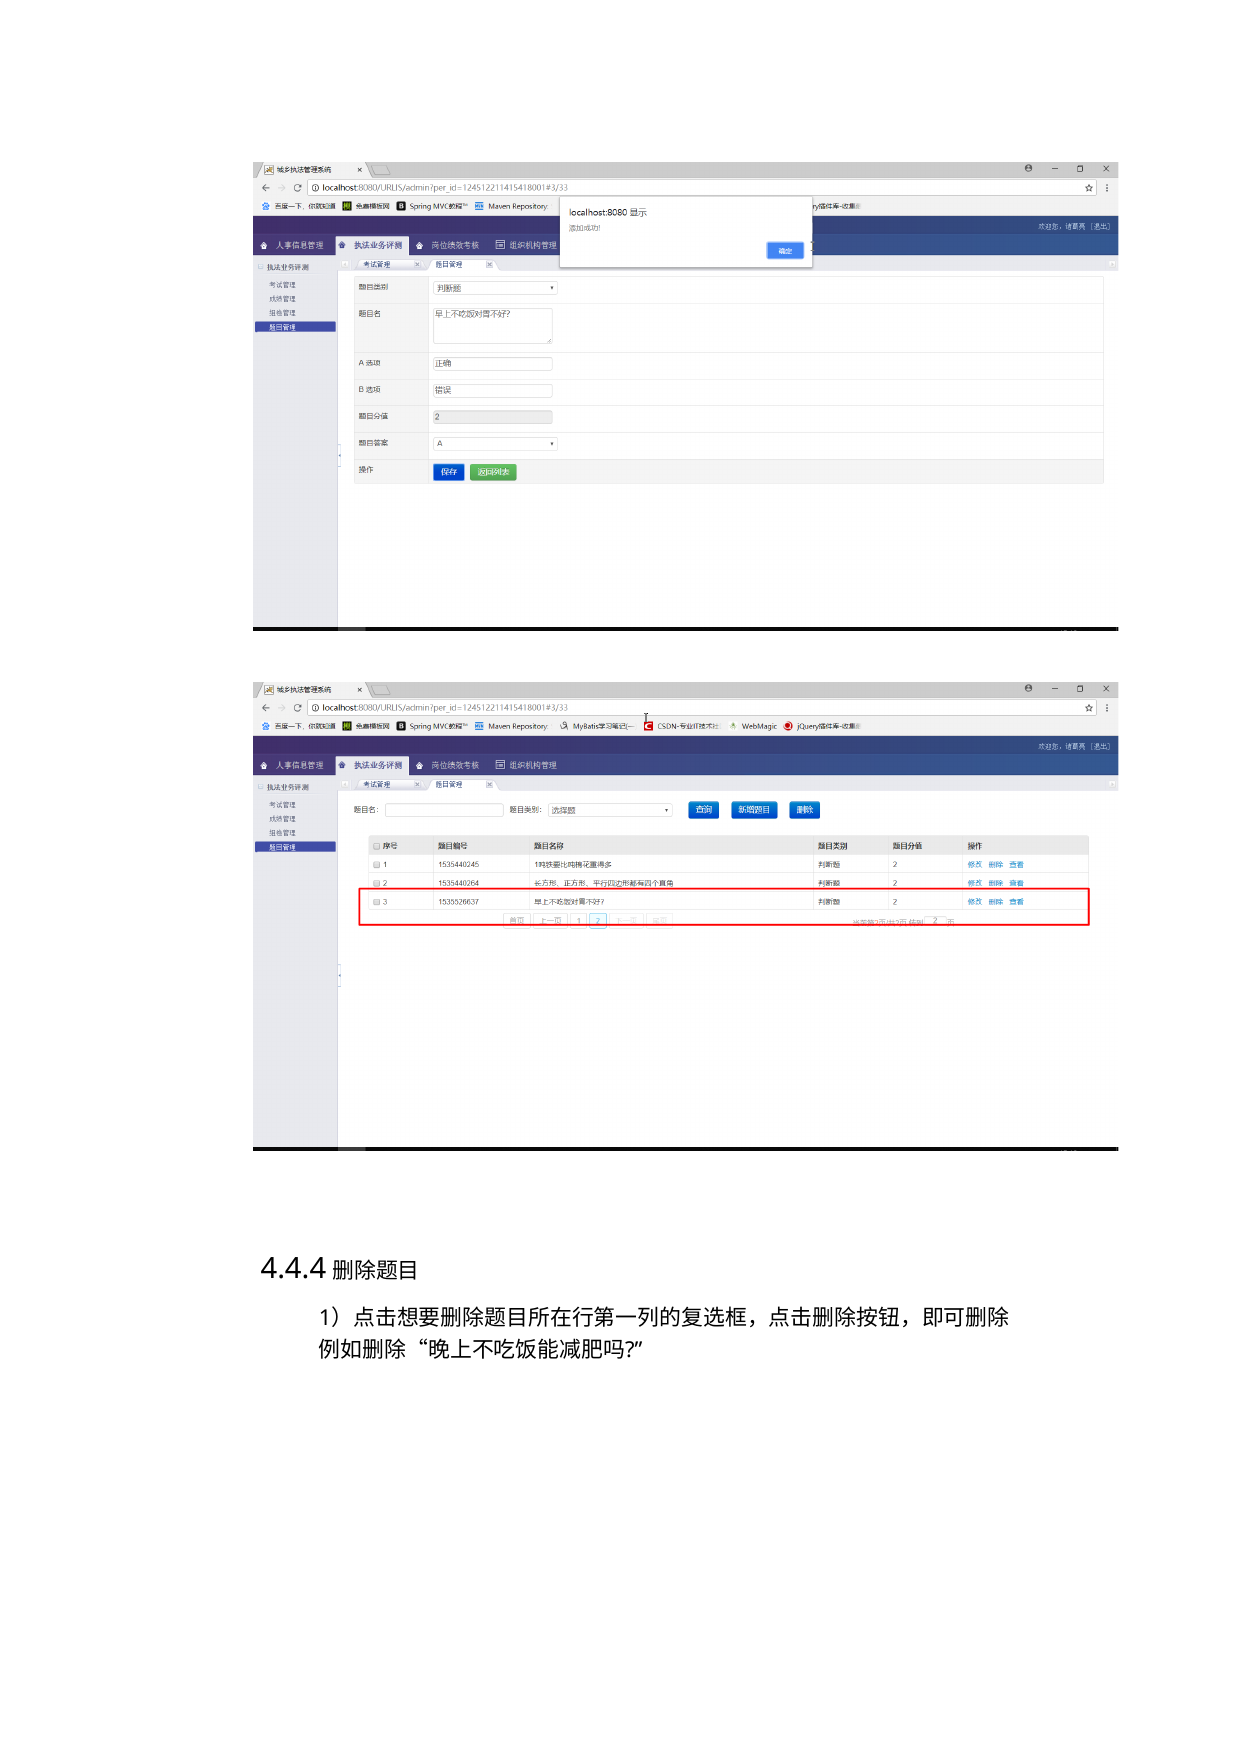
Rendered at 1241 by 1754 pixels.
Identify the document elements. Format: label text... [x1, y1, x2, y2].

text 4.4.4删除题目 [187, 1234, 1053, 1299]
text 例如删除“晚上不吃饭能减肥吗?” [187, 1332, 1053, 1364]
picture [253, 162, 1119, 631]
text 1）点击想要删除题目所在行第一列的复选框，点击删除按钮，即可删除 [187, 1299, 1053, 1332]
picture [253, 682, 1119, 1151]
